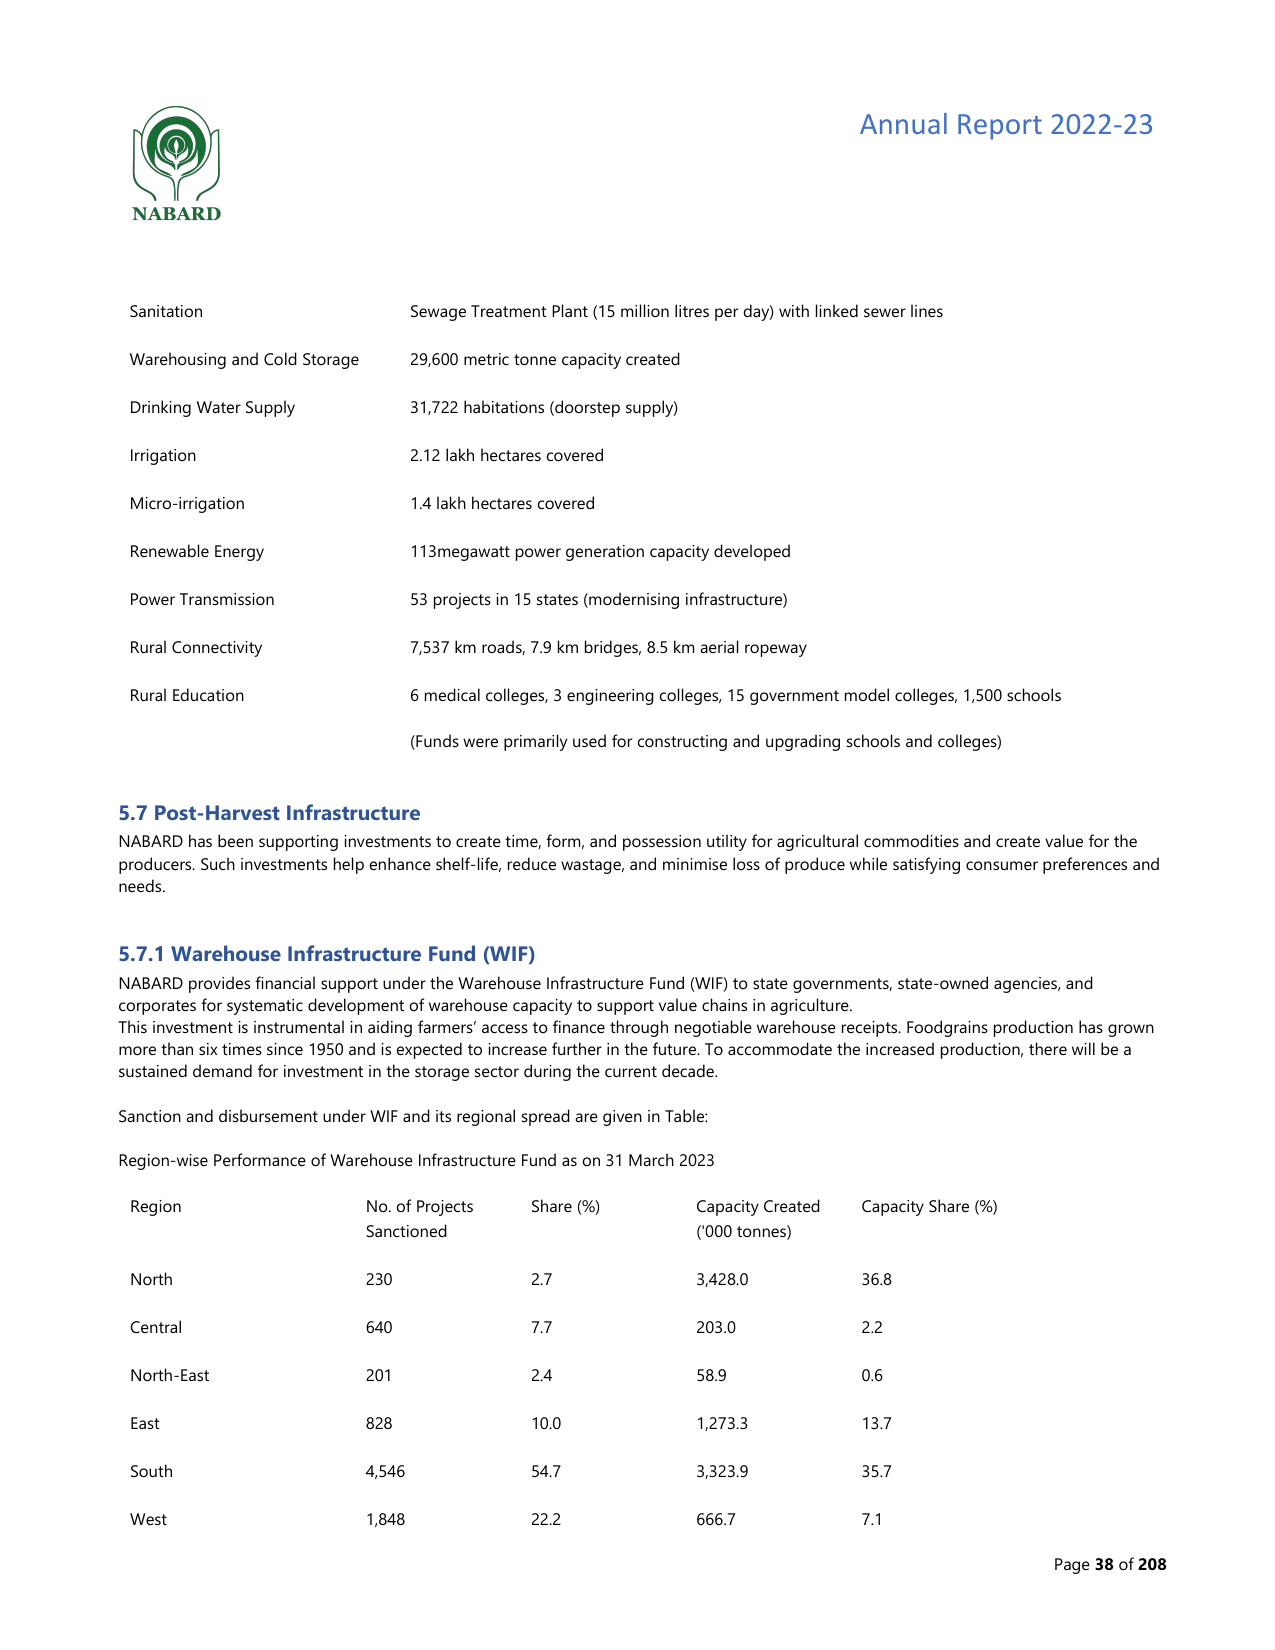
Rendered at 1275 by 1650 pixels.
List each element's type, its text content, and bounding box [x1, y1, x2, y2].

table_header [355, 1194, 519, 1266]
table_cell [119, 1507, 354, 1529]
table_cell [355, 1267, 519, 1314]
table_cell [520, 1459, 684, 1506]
text Region-wise Performance of Warehouse Infrastructure Fund as on 31 March 2023 [118, 1148, 1167, 1171]
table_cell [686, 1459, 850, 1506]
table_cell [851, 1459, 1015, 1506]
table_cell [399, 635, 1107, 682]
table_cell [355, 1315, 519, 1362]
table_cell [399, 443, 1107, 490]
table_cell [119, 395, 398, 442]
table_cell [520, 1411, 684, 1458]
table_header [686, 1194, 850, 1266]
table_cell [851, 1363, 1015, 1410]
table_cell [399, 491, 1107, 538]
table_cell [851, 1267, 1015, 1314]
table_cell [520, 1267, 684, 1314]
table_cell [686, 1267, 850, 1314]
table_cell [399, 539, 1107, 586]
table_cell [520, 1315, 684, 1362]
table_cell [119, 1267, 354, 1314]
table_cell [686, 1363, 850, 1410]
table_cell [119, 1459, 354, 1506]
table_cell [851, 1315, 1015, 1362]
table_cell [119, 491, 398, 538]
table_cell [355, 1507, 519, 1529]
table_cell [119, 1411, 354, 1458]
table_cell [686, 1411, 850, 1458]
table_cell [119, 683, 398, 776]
picture [129, 104, 224, 222]
text Sanction and disbursement under WIF and its regional spread are given in Table: [118, 1104, 1167, 1126]
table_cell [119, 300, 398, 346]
text NABARD has been supporting investments to create time, form, and possession utility for agricultural commodities and create value for the producers. Such investments help enhance shelf-life, reduce wastage, and minimise loss of produce while satisfying consumer preferences and needs. [118, 830, 1167, 896]
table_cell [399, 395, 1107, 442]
text NABARD provides financial support under the Warehouse Infrastructure Fund (WIF) to state governments, state-owned agencies, and corporates for systematic development of warehouse capacity to support value chains in agriculture. [118, 971, 1167, 1015]
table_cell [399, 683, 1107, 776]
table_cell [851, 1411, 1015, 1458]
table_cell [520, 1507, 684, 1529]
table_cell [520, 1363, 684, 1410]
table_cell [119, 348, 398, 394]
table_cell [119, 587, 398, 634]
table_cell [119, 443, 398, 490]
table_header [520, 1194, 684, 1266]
subtitle 5.7 Post-Harvest Infrastructure [118, 798, 1167, 826]
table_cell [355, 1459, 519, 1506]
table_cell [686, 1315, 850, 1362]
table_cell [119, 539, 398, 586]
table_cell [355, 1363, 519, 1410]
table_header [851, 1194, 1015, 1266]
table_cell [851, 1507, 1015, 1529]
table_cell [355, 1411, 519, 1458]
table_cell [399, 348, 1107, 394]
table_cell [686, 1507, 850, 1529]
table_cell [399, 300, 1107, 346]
text This investment is instrumental in aiding farmers’ access to finance through negotiable warehouse receipts. Foodgrains production has grown more than six times since 1950 and is expected to increase further in the future. To accommodate the increased production, there will be a sustained demand for investment in the storage sector during the current decade. [118, 1015, 1167, 1082]
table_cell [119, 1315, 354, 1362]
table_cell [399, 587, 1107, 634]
subtitle 5.7.1 Warehouse Infrastructure Fund (WIF) [118, 939, 1167, 967]
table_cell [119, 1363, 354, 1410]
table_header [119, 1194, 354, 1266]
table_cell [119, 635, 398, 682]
